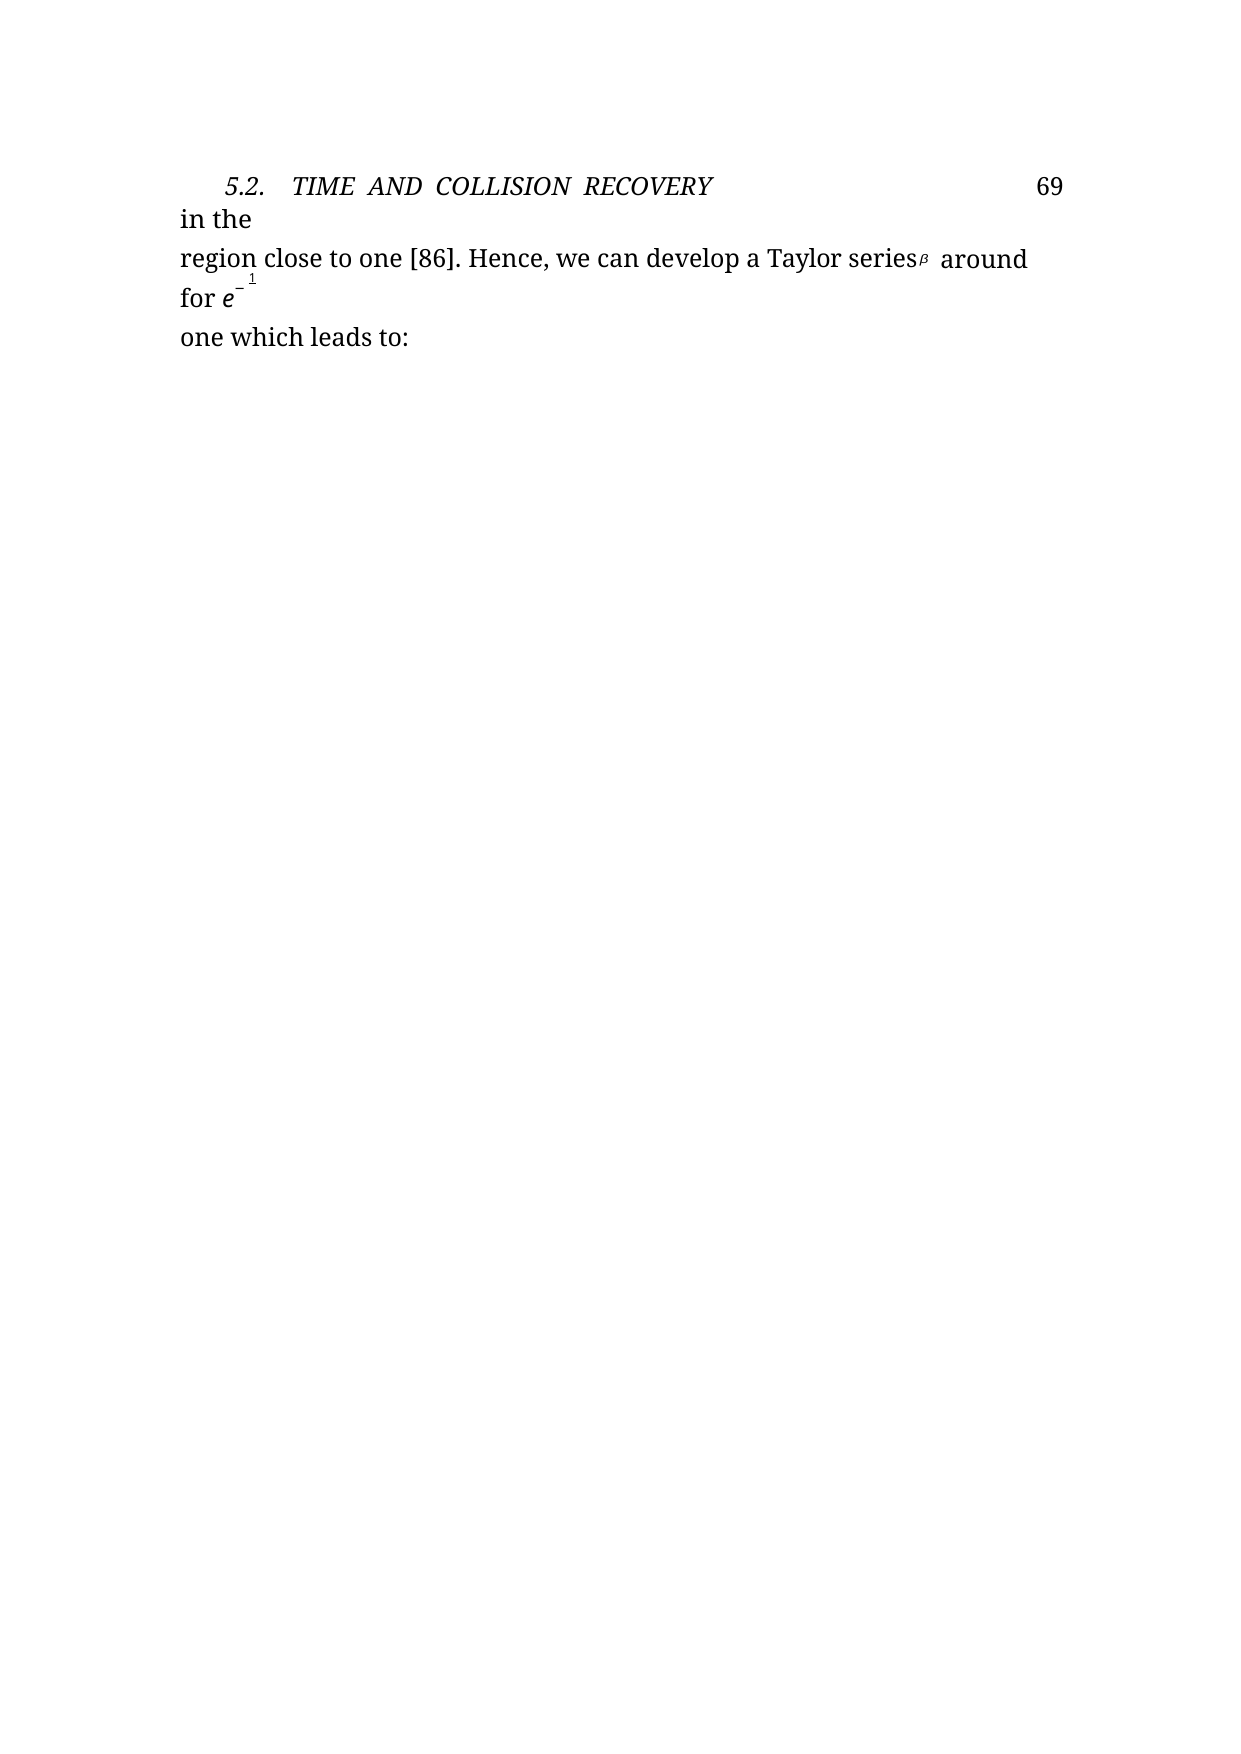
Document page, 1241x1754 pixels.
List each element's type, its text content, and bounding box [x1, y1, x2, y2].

text around [940, 242, 1065, 276]
text one which leads to: [180, 319, 1065, 353]
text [180, 200, 1065, 236]
text region close to one [86]. Hence, we can develop a Taylor series for e− 1 [180, 236, 928, 316]
